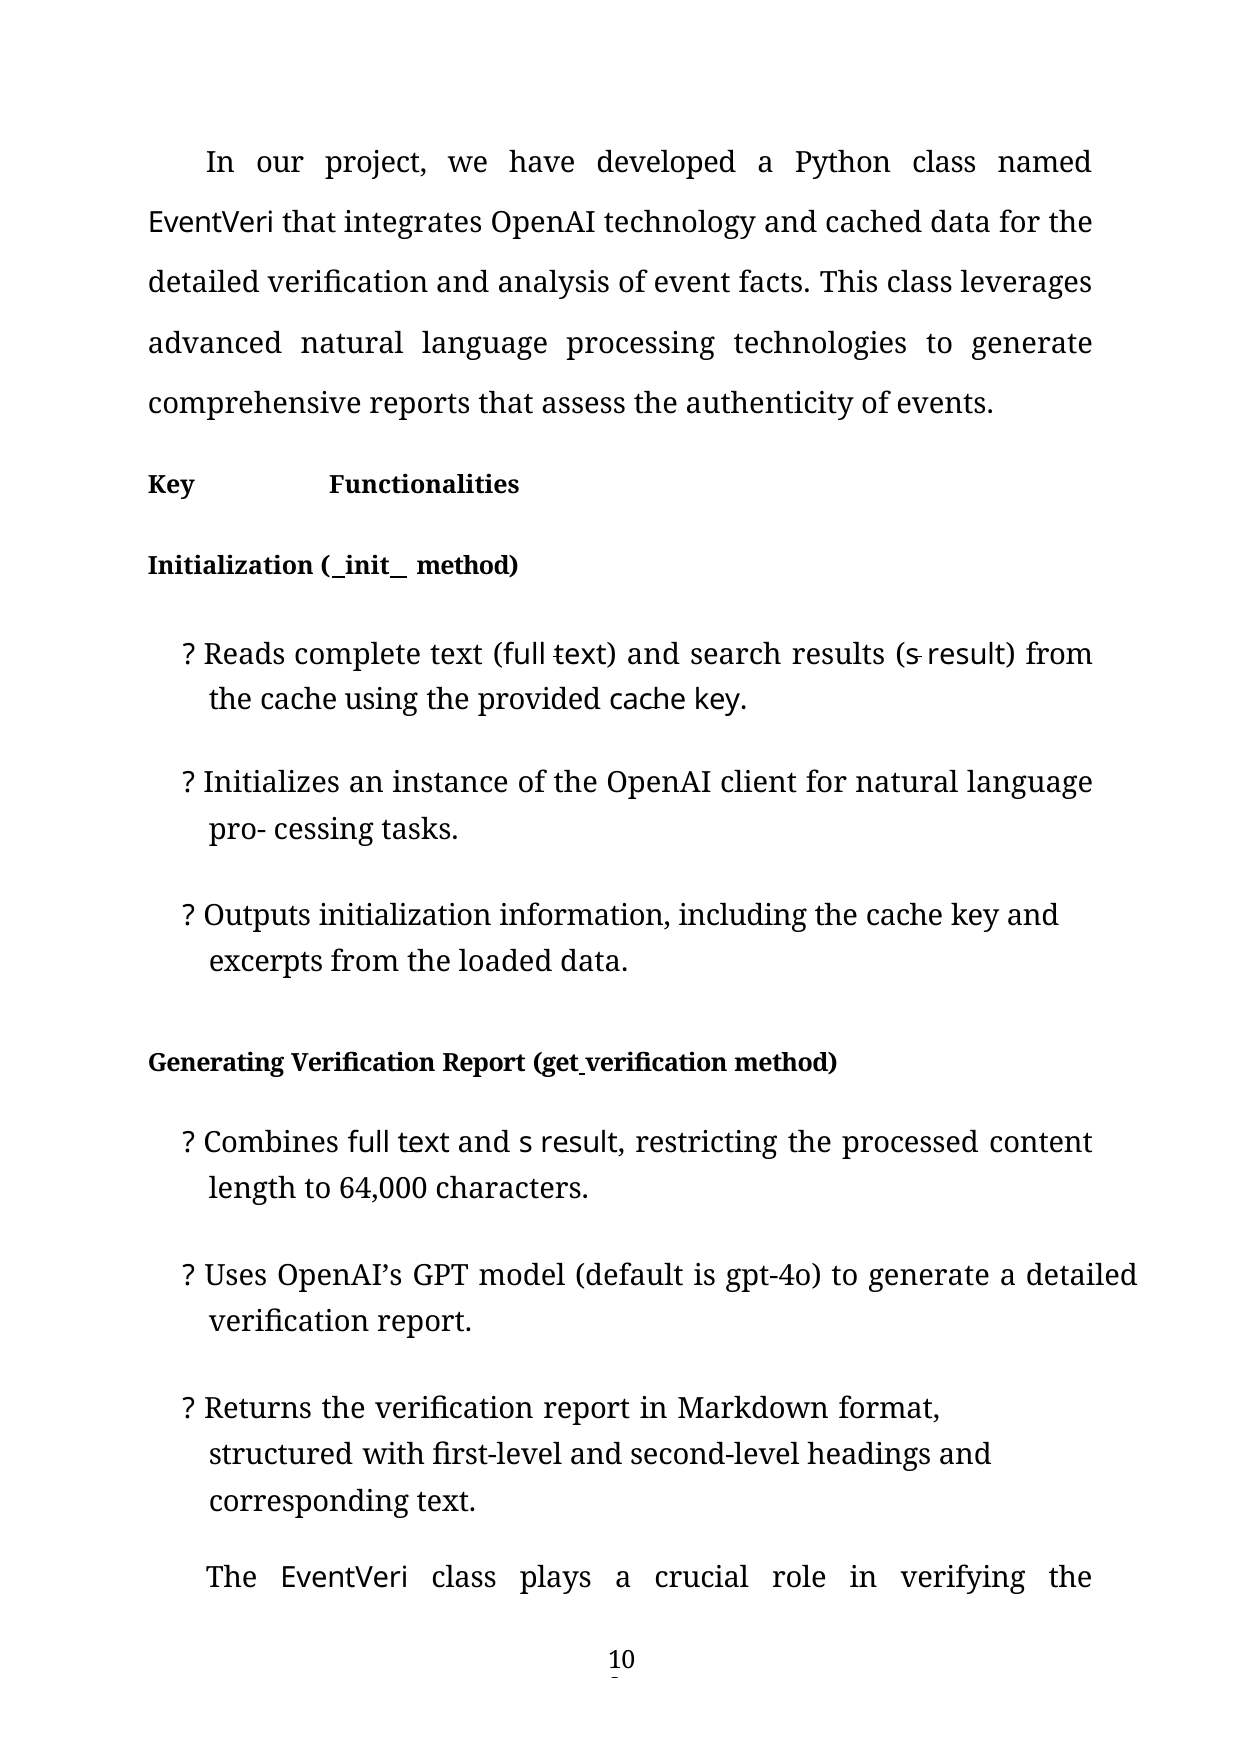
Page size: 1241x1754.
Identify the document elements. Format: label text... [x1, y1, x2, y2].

text ? Uses OpenAI’s GPT model (default is gpt-4o) to generate a detailed verification report. [182, 1254, 1155, 1340]
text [148, 1557, 1093, 1596]
text ? Initializes an instance of the OpenAI client for natural language pro- cessing tasks. [182, 762, 1155, 848]
text ? Combines full text and s result, restricting the processed content length to 64,000 characters. [182, 1122, 1155, 1207]
text In our project, we have developed a Python class named EventVeri that integrates OpenAI technology and cached data for the detailed verification and analysis of event facts. This class leverages advanced natural language processing technologies to generate comprehensive reports that assess the authenticity of events. [148, 141, 1093, 422]
text ? Returns the verification report in Markdown format, structured with first-level and second-level headings and corresponding text. [182, 1387, 1093, 1519]
text ? Reads complete text (full text) and search results (s result) from [182, 629, 1155, 673]
text the cache using the provided cache key. [208, 678, 1155, 718]
text Key Functionalities Initialization ( init method) [148, 467, 520, 582]
text Generating Verification Report (get verification method) [148, 1045, 1155, 1079]
text ? Outputs initialization information, including the cache key and excerpts from the loaded data. [182, 894, 1121, 980]
